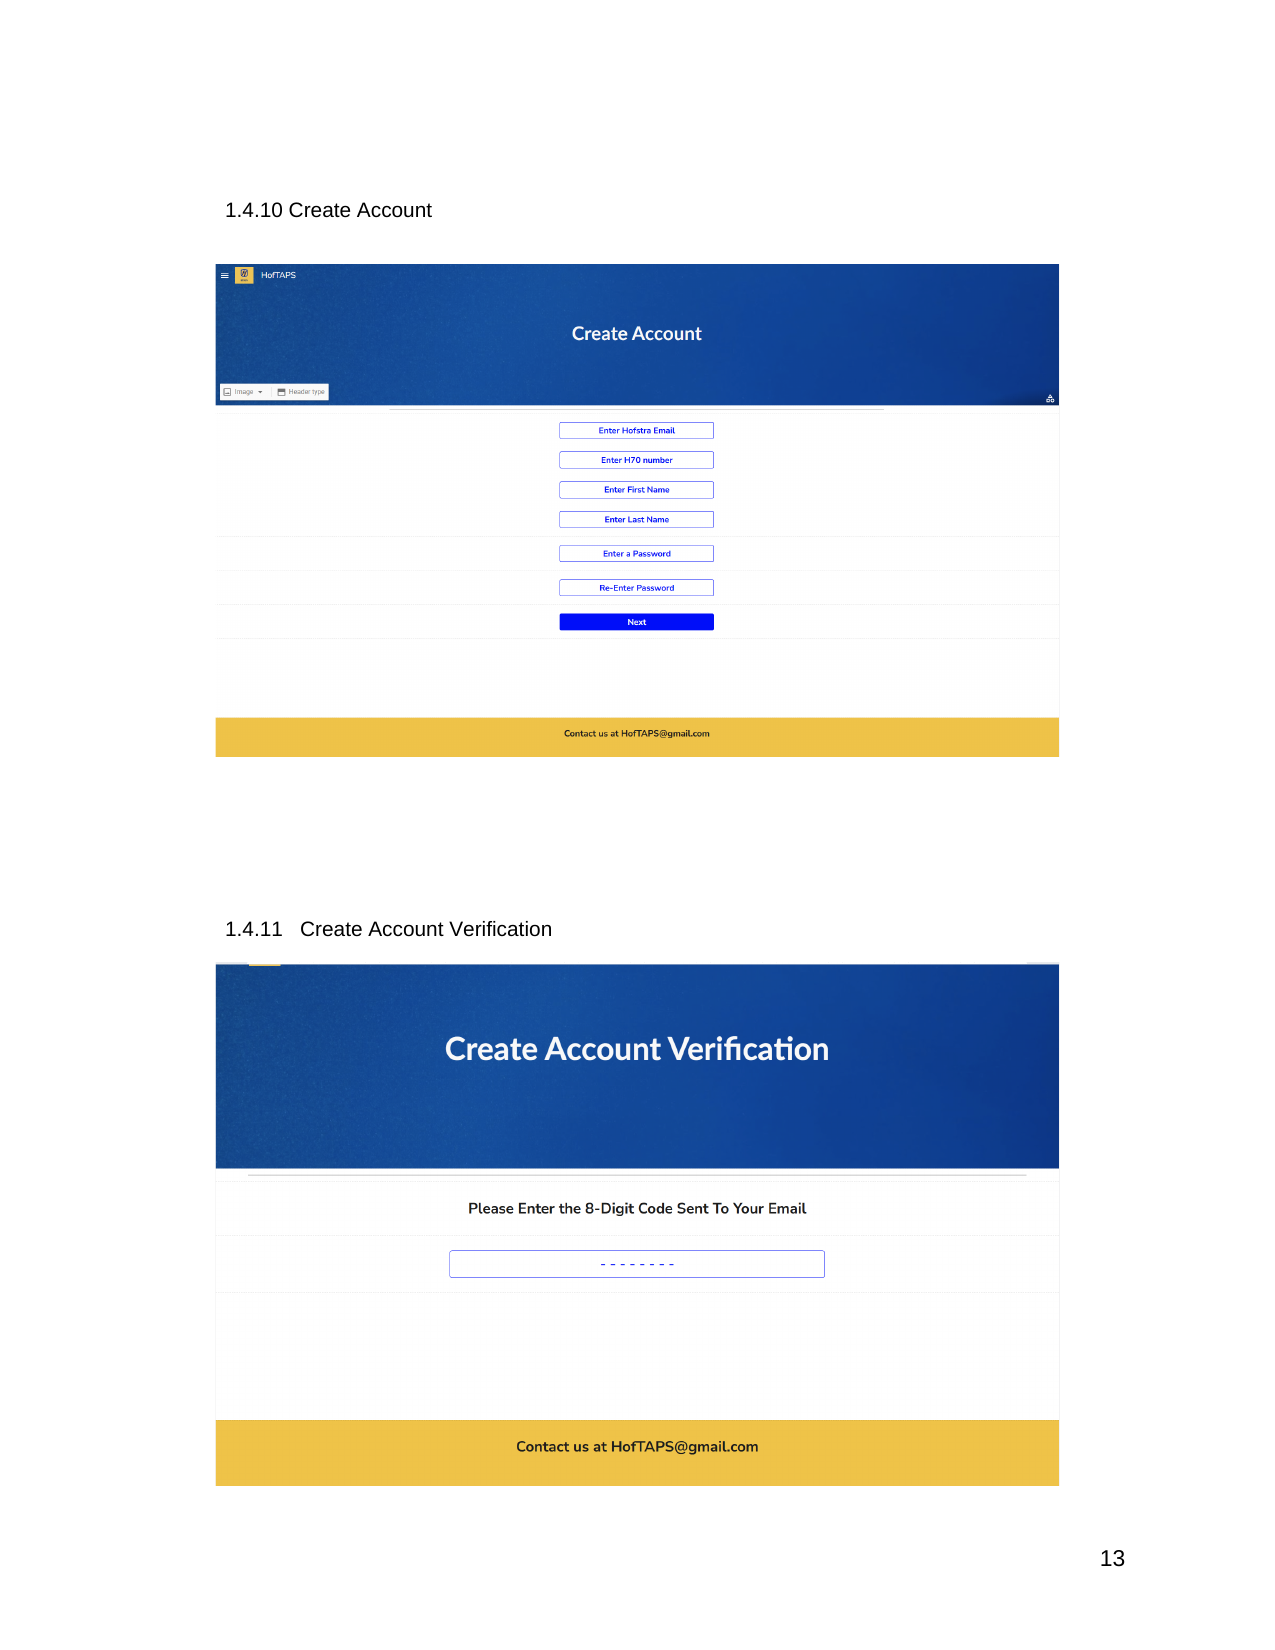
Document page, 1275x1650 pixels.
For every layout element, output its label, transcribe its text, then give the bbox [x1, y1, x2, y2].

text 1.4.10 Create Account [150, 198, 1125, 222]
text 1.4.11 Create Account Verification [150, 917, 1125, 941]
picture [215, 962, 1060, 1486]
picture [215, 264, 1060, 757]
